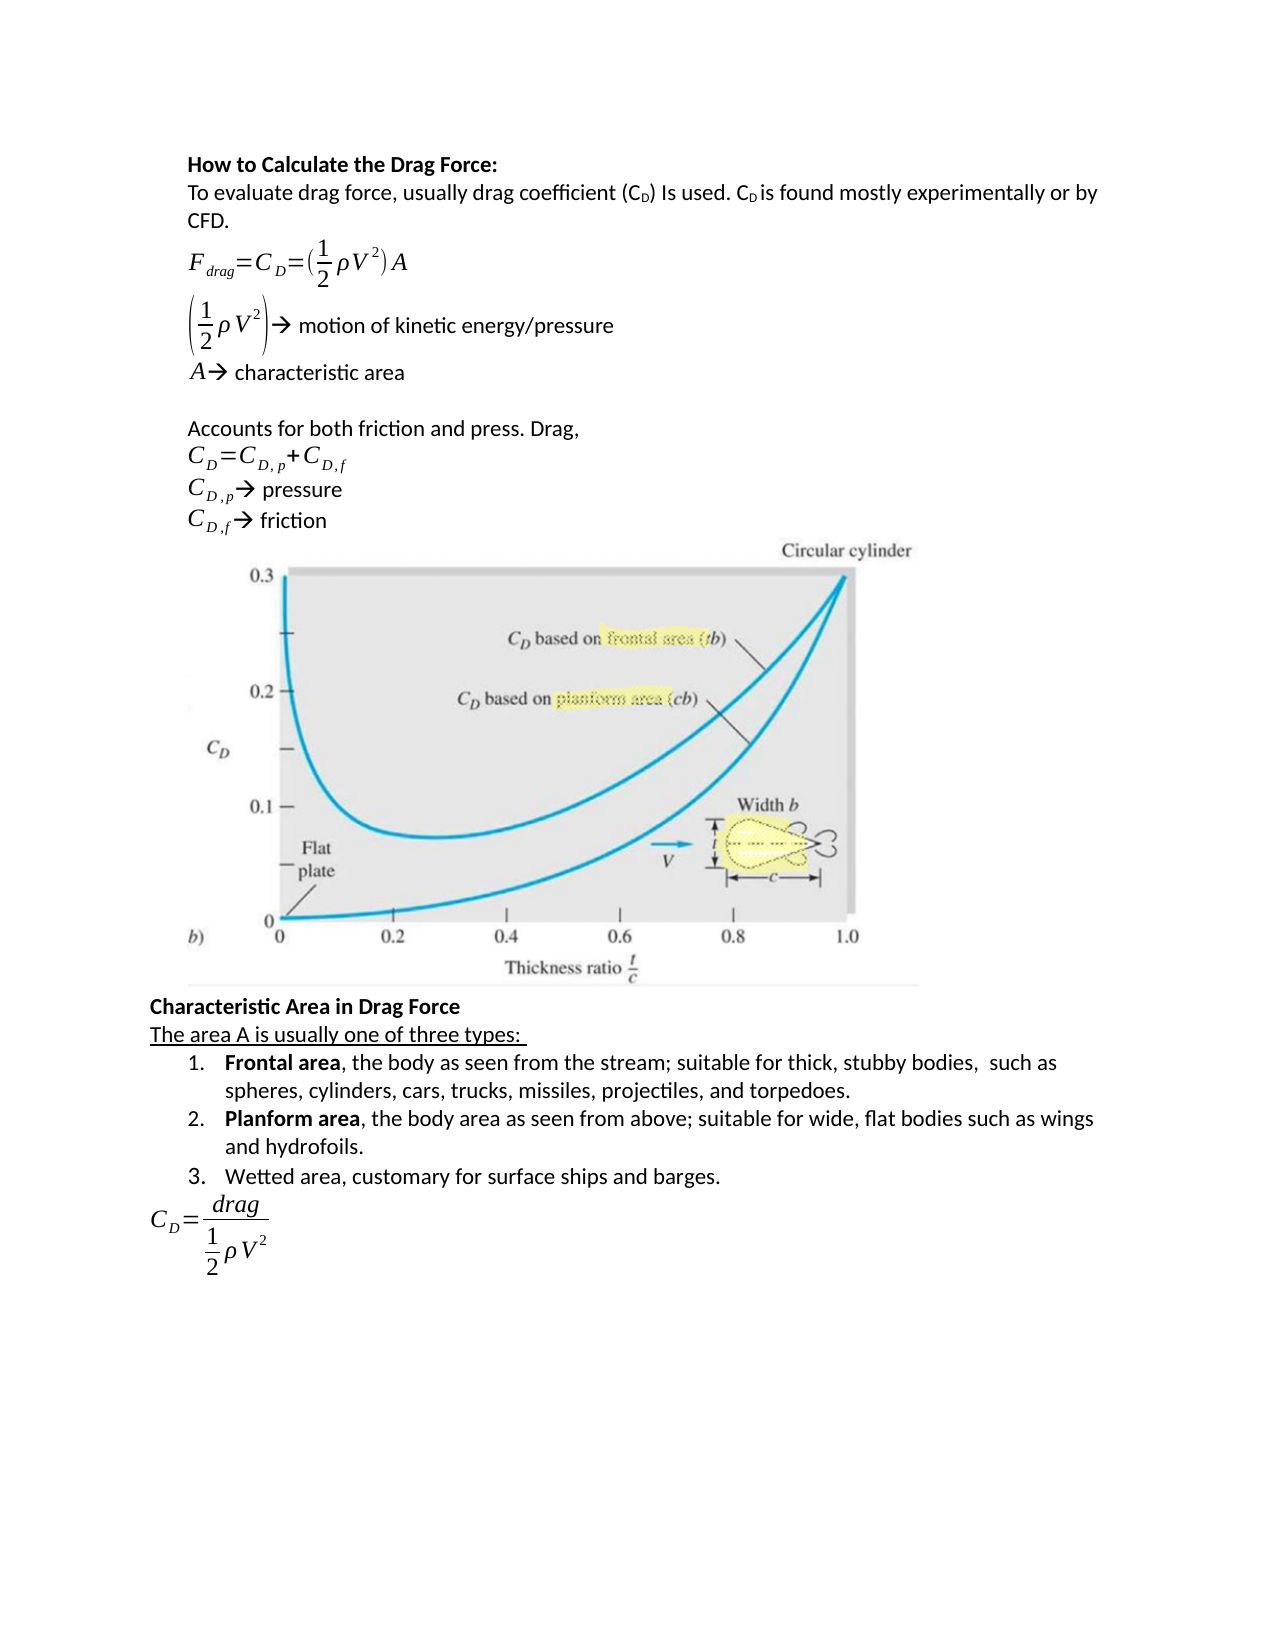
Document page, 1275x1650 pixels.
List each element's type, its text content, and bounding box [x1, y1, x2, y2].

list Planform area, the body area as seen from above; suitable for wide, flat bodies such as wings and hydrofoils. [187, 1104, 1125, 1161]
text friction [187, 505, 1125, 536]
text characteristic area [187, 358, 1125, 386]
picture [187, 536, 927, 993]
text Characteristic Area in Drag Force [150, 992, 1125, 1020]
list Frontal area, the body as seen from the stream; suitable for thick, stubby bodies, such as spheres, cylinders, cars, trucks, missiles, projectiles, and torpedoes. [187, 1048, 1125, 1104]
text Accounts for both friction and press. Drag, [187, 414, 1125, 442]
text The area A is usually one of three types: [150, 1020, 1125, 1048]
text pressure [187, 473, 1125, 505]
text motion of kinetic energy/pressure [187, 293, 1125, 358]
list Wetted area, customary for surface ships and barges. [187, 1161, 1125, 1191]
text To evaluate drag force, usually drag coefficient (CD) Is used. CD is found mostly experimentally or by CFD. [187, 178, 1125, 234]
text How to Calculate the Drag Force: [187, 150, 1125, 178]
